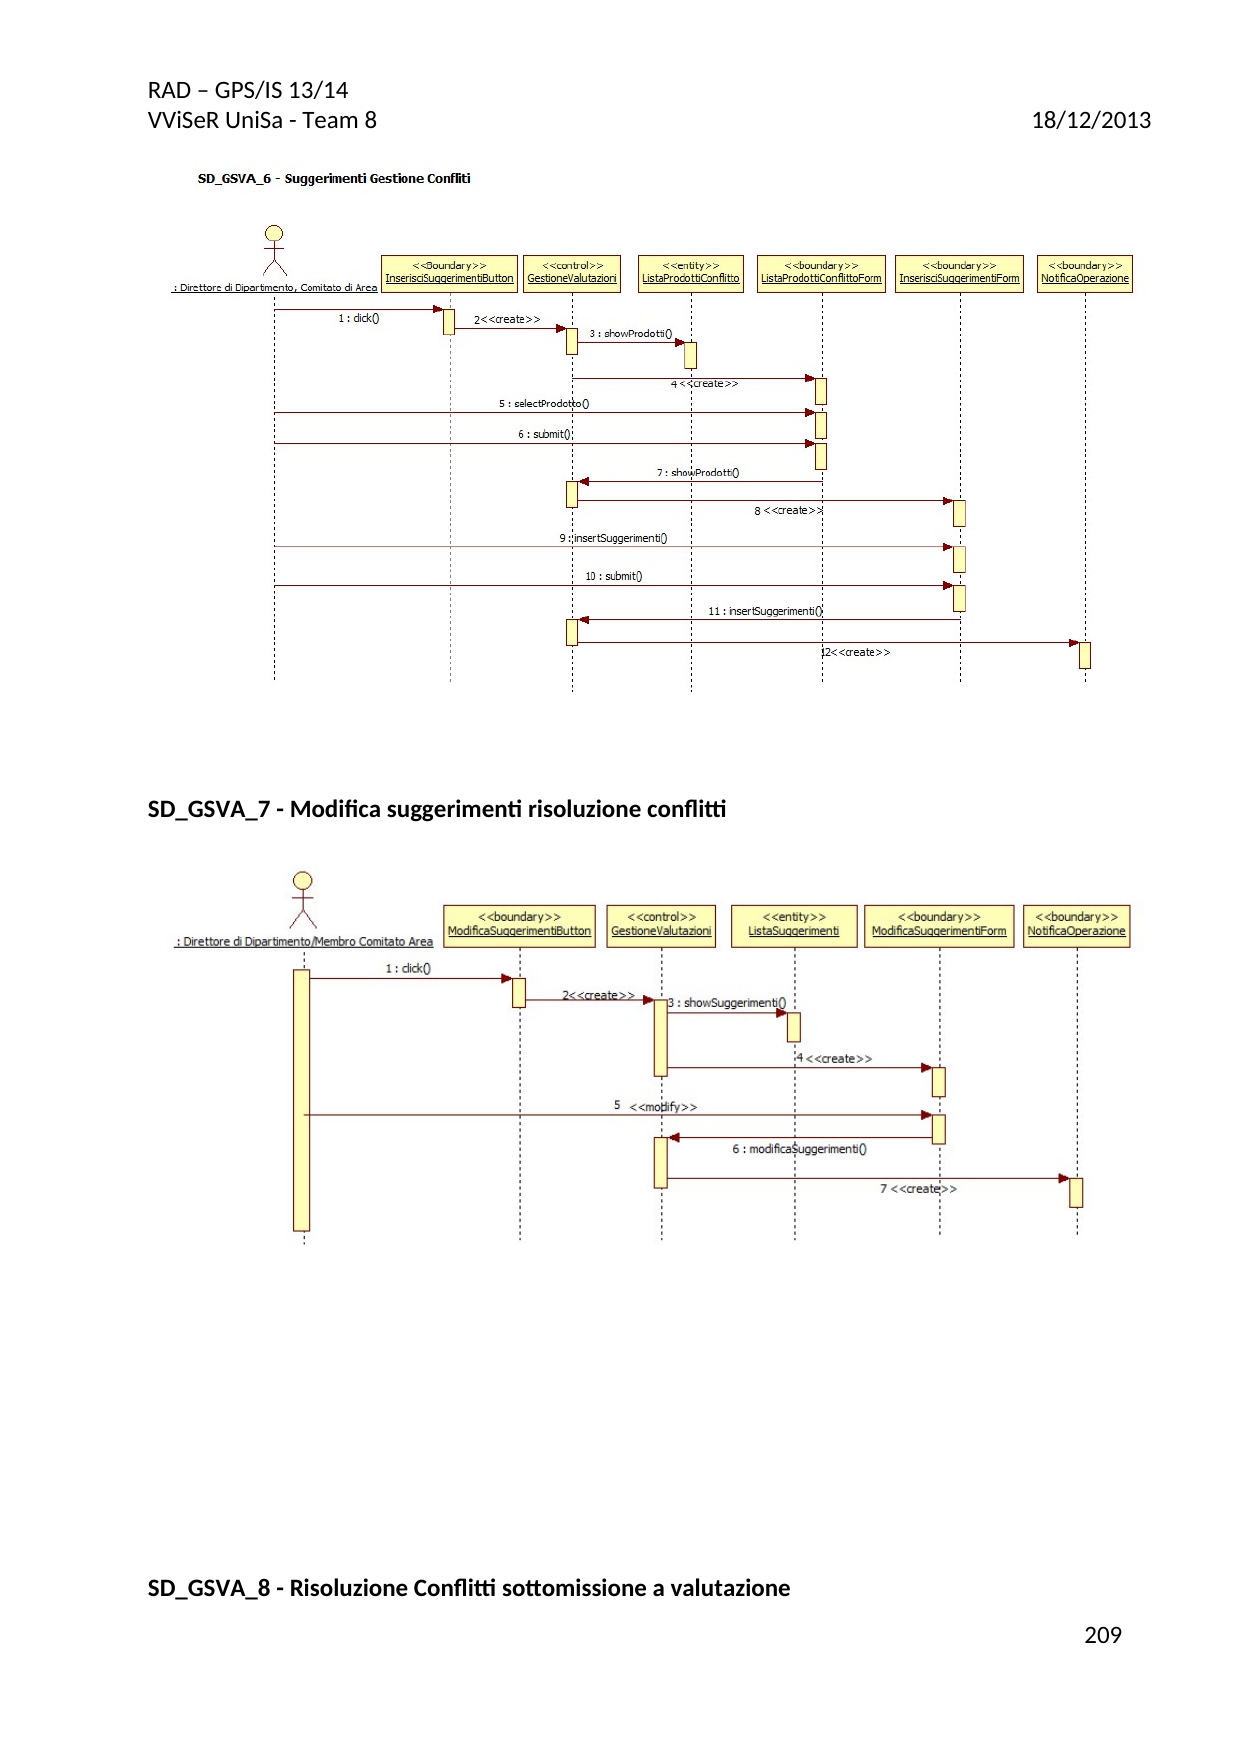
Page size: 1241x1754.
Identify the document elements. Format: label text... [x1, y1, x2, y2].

text SD_GSVA_7 - Modifica suggerimenti risoluzione conflitti [148, 793, 1122, 823]
text SD_GSVA_8 - Risoluzione Conflitti sottomissione a valutazione [148, 1572, 1122, 1603]
picture [147, 147, 1152, 711]
picture [147, 849, 1152, 1266]
